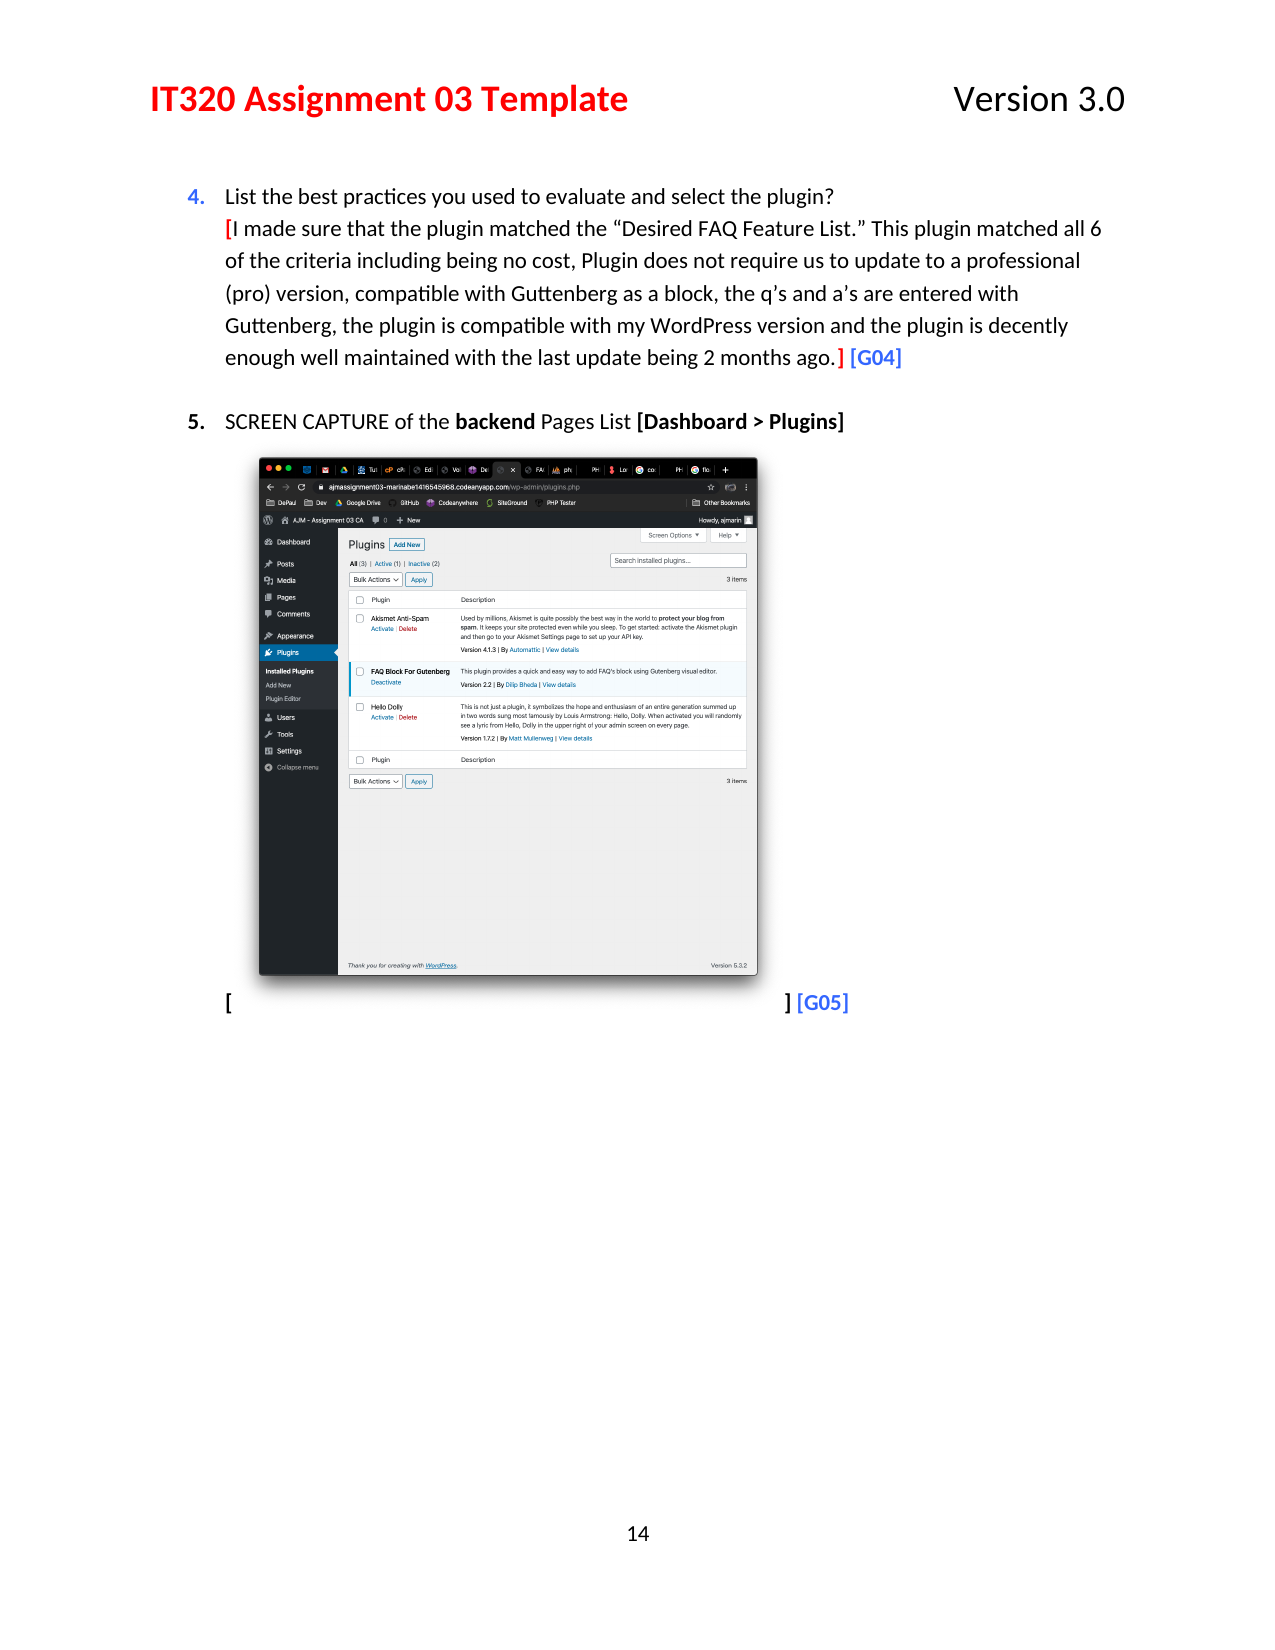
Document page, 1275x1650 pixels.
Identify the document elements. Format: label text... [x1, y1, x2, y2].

list [I made sure that the plugin matched the “Desired FAQ Feature List.” This plugin matched all 6 of the criteria including being no cost, Plugin does not require us to update to a professional (pro) version, compatible with Guttenberg as a block, the q’s and a’s are entered with Guttenberg, the plugin is compatible with my WordPress version and the plugin is decently enough well maintained with the last update being 2 months ago.] [G04] [225, 214, 1125, 371]
picture [232, 439, 784, 1011]
list List the best practices you used to evaluate and select the plugin? [187, 182, 1125, 210]
